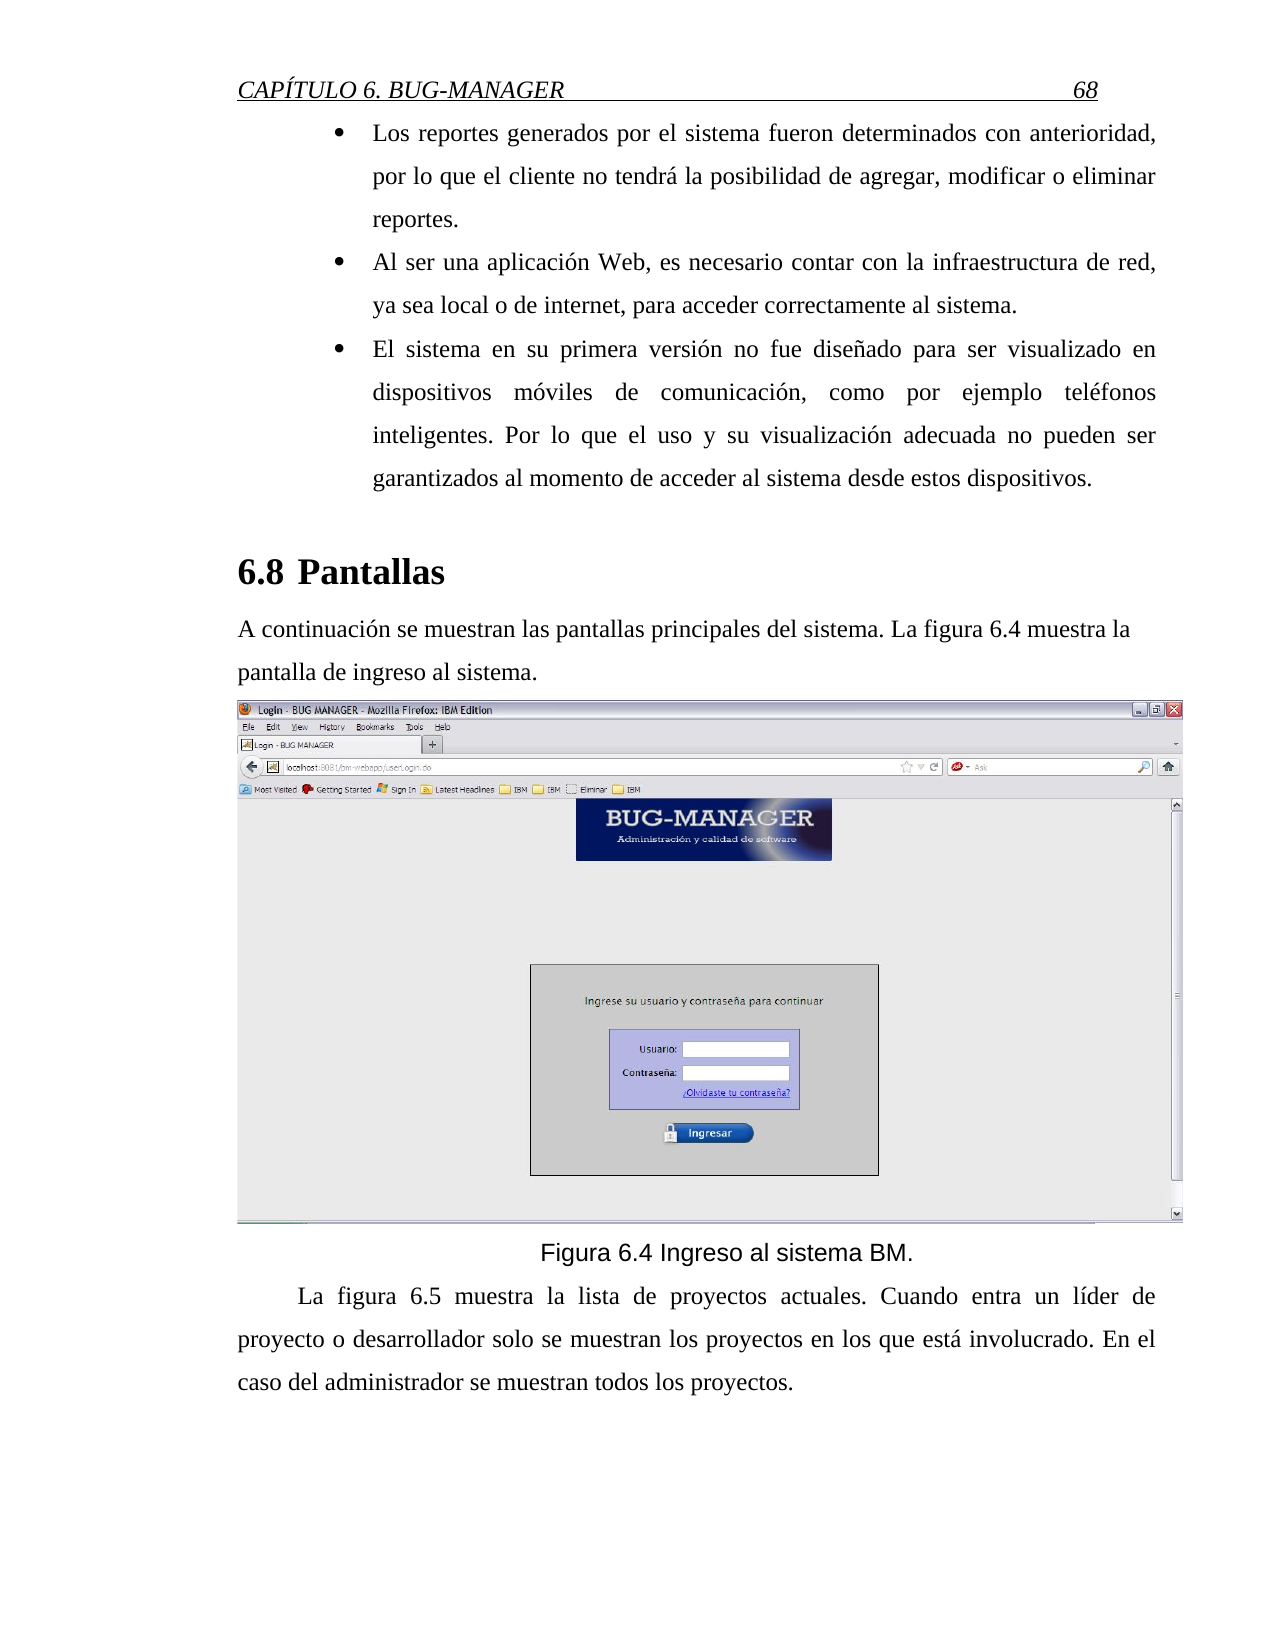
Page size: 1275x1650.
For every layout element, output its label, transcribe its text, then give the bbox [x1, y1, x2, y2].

text Figura 6.4 Ingreso al sistema BM. [237, 1238, 1157, 1267]
subtitle Pantallas [237, 549, 1157, 592]
list El sistema en su primera versión no fue diseñado para ser visualizado en dispositivos móviles de comunicación, como por ejemplo teléfonos inteligentes. Por lo que el uso y su visualización adecuada no pueden ser garantizados al momento de acceder al sistema desde estos dispositivos. [335, 334, 1157, 492]
text La figura 6.5 muestra la lista de proyectos actuales. Cuando entra un líder de proyecto o desarrollador solo se muestran los proyectos en los que está involucrado. En el caso del administrador se muestran todos los proyectos. [237, 1281, 1157, 1396]
text A continuación se muestran las pantallas principales del sistema. La figura 6.4 muestra la pantalla de ingreso al sistema. [237, 614, 1157, 686]
list Al ser una aplicación Web, es necesario contar con la infraestructura de red, ya sea local o de internet, para acceder correctamente al sistema. [335, 247, 1157, 319]
list Los reportes generados por el sistema fueron determinados con anterioridad, por lo que el cliente no tendrá la posibilidad de agregar, modificar o eliminar reportes. [335, 118, 1157, 233]
picture [237, 700, 1184, 1224]
